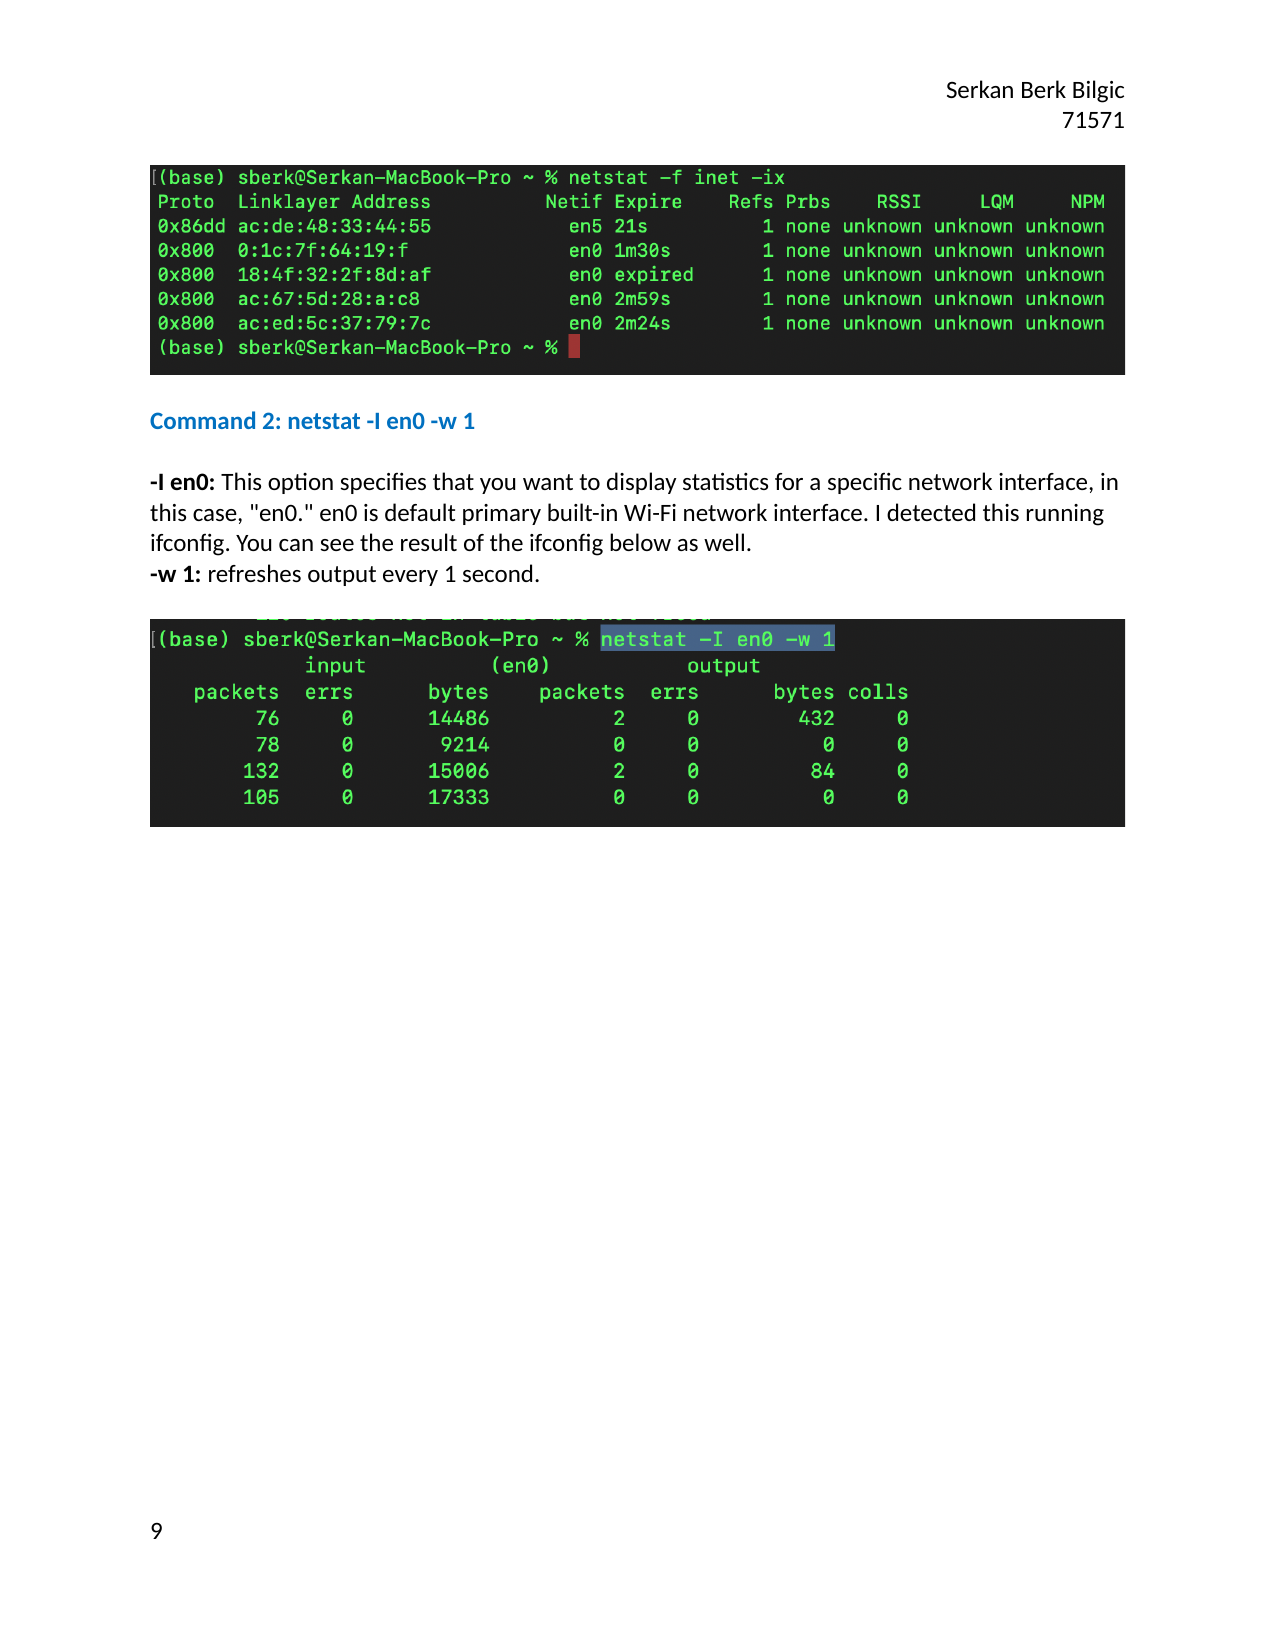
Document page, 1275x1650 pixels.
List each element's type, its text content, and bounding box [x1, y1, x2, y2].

picture [150, 619, 1125, 827]
picture [150, 165, 1125, 375]
text Command 2: netstat -I en0 -w 1 [150, 405, 1125, 436]
text -I en0: This option specifies that you want to display statistics for a specific network interface, in this case, "en0." en0 is default primary built-in Wi-Fi network interface. I detected this running ifconfig. You can see the result of the ifconfig below as well. [150, 466, 1125, 558]
text -w 1: refreshes output every 1 second. [150, 558, 1125, 588]
